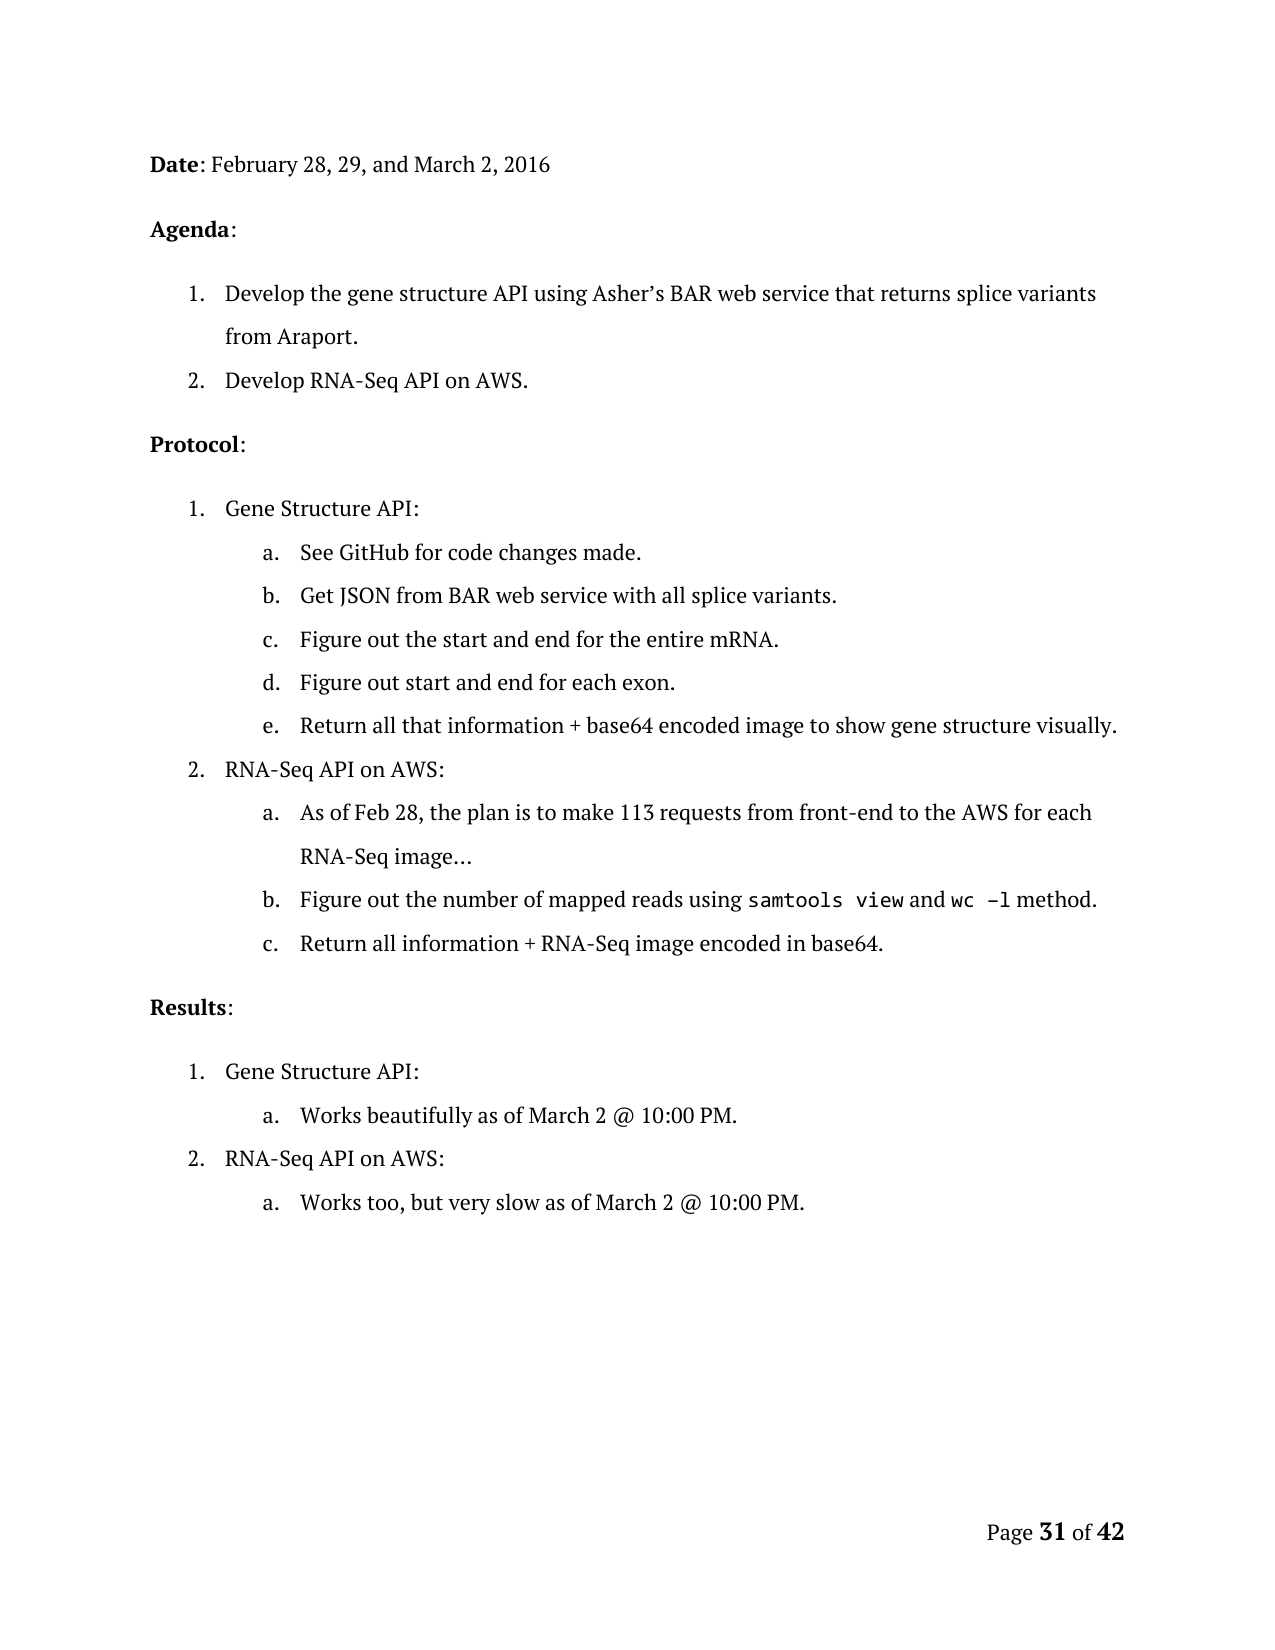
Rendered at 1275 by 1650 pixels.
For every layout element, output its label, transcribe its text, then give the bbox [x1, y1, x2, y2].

text Results: [150, 993, 1125, 1022]
list Return all information + RNA-Seq image encoded in base64. [262, 928, 1125, 957]
list RNA-Seq API on AWS: [187, 1144, 1125, 1173]
list Develop RNA-Seq API on AWS. [187, 365, 1125, 394]
list Works beautifully as of March 2 @ 10:00 PM. [262, 1100, 1125, 1129]
list Works too, but very slow as of March 2 @ 10:00 PM. [262, 1187, 1125, 1216]
list Figure out the number of mapped reads using samtools view and wc –l method. [262, 885, 1125, 914]
list Get JSON from BAR web service with all splice variants. [262, 581, 1125, 610]
text Protocol: [150, 430, 1125, 459]
list RNA-Seq API on AWS: [187, 754, 1125, 783]
list Figure out the start and end for the entire mRNA. [262, 624, 1125, 653]
list Return all that information + base64 encoded image to show gene structure visually. [262, 711, 1125, 740]
text Date: February 28, 29, and March 2, 2016 [150, 150, 1125, 179]
list Gene Structure API: [187, 494, 1125, 523]
list Gene Structure API: [187, 1057, 1125, 1086]
list See GitHub for code changes made. [262, 537, 1125, 566]
list As of Feb 28, the plan is to make 113 requests from front-end to the AWS for each RNA-Seq image… [262, 798, 1125, 870]
text Agenda: [150, 214, 1125, 243]
list Figure out start and end for each exon. [262, 668, 1125, 697]
list Develop the gene structure API using Asher’s BAR web service that returns splice variants from Araport. [187, 278, 1125, 351]
